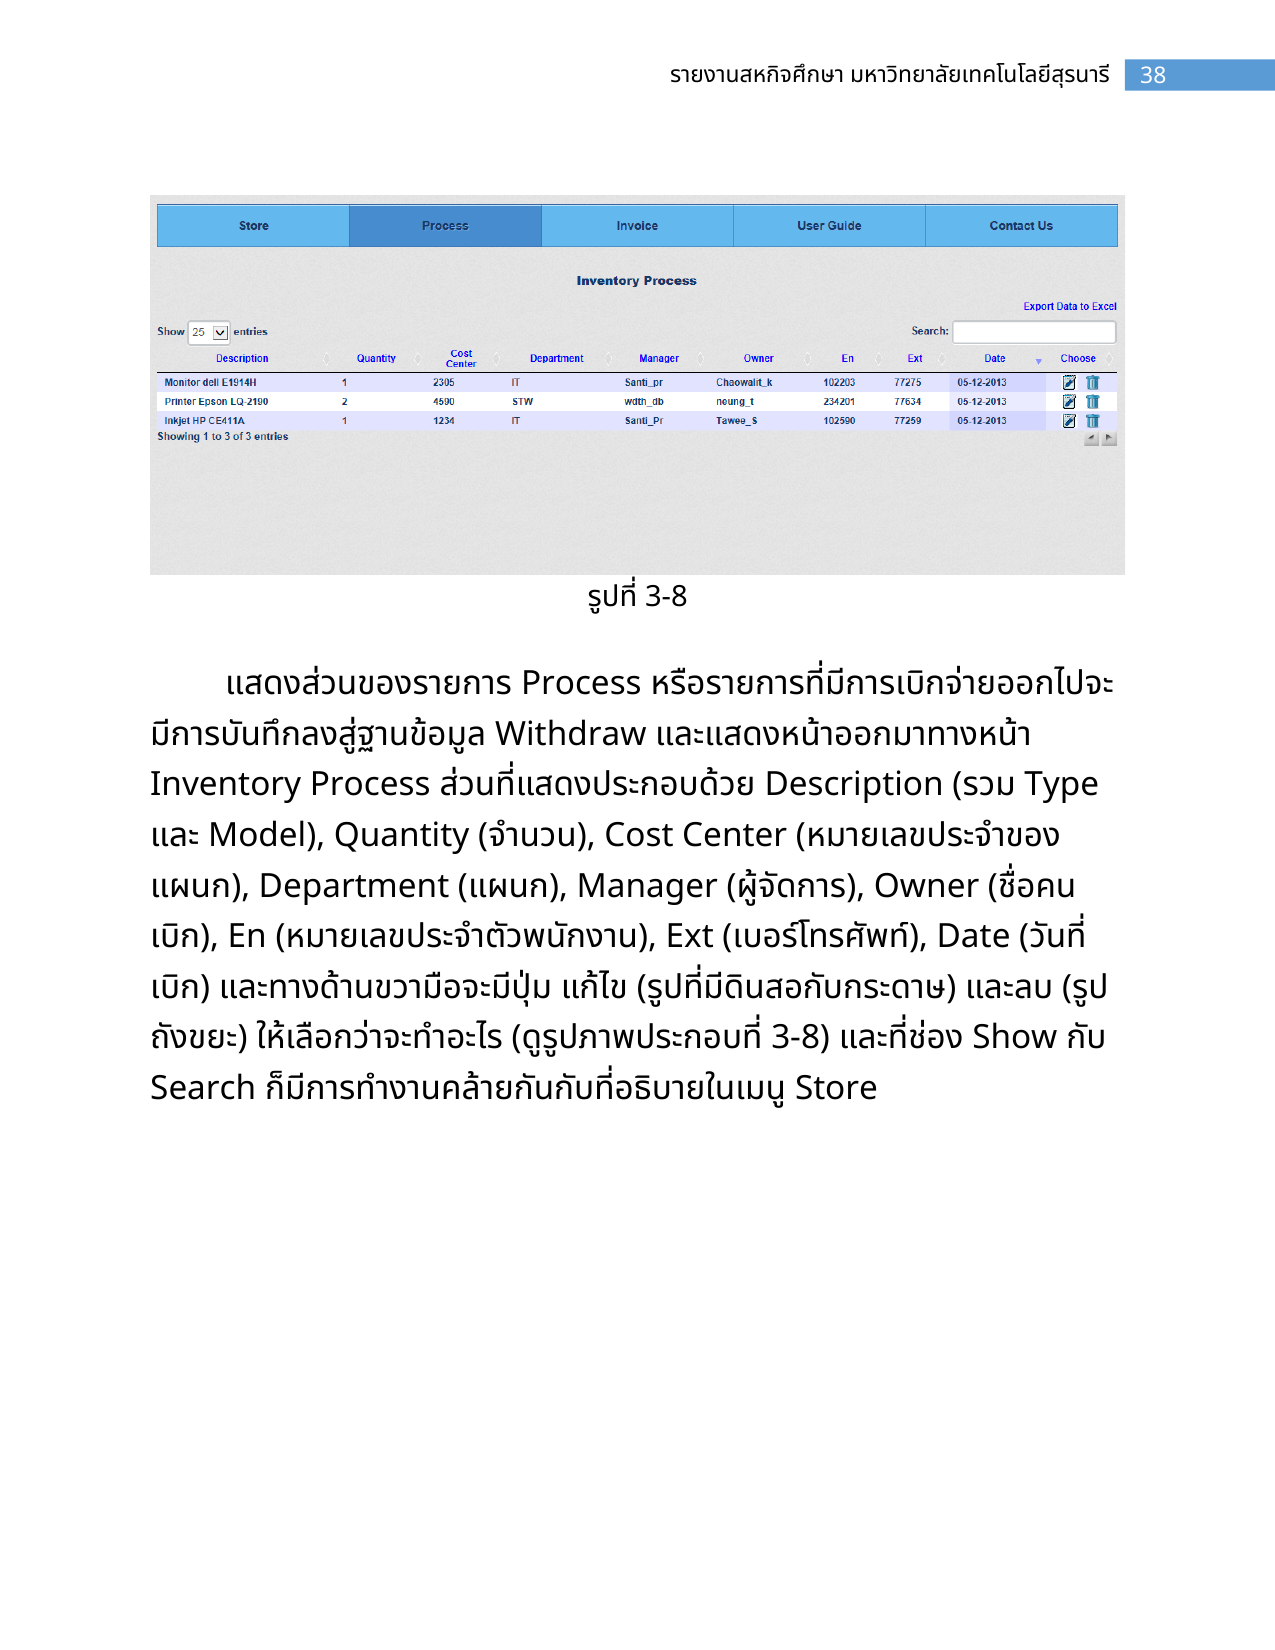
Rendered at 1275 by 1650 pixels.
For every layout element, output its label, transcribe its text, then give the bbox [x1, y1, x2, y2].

text แสดงส่วนของรายการ Process หรือรายการที่มีการเบิกจ่ายออกไปจะมีการบันทึกลงสู่ฐานข้อมูล Withdraw และแสดงหน้าออกมาทางหน้า Inventory Process ส่วนที่แสดงประกอบด้วย Description (รวม Type และ Model), Quantity (จำนวน), Cost Center (หมายเลขประจำของแผนก), Department (แผนก), Manager (ผู้จัดการ), Owner (ชื่อคนเบิก), En (หมายเลขประจำตัวพนักงาน), Ext (เบอร์โทรศัพท์), Date (วันที่เบิก) และทางด้านขวามือจะมีปุ่ม แก้ไข (รูปที่มีดินสอกับกระดาษ) และลบ (รูปถังขยะ) ให้เลือกว่าจะทำอะไร (ดูรูปภาพประกอบที่ 3-8) และที่ช่อง Show กับ Search ก็มีการทำงานคล้ายกันกับที่อธิบายในเมนู Store [150, 659, 1125, 1114]
picture [150, 195, 1125, 575]
text รูปที่ 3-8 [150, 575, 1125, 619]
